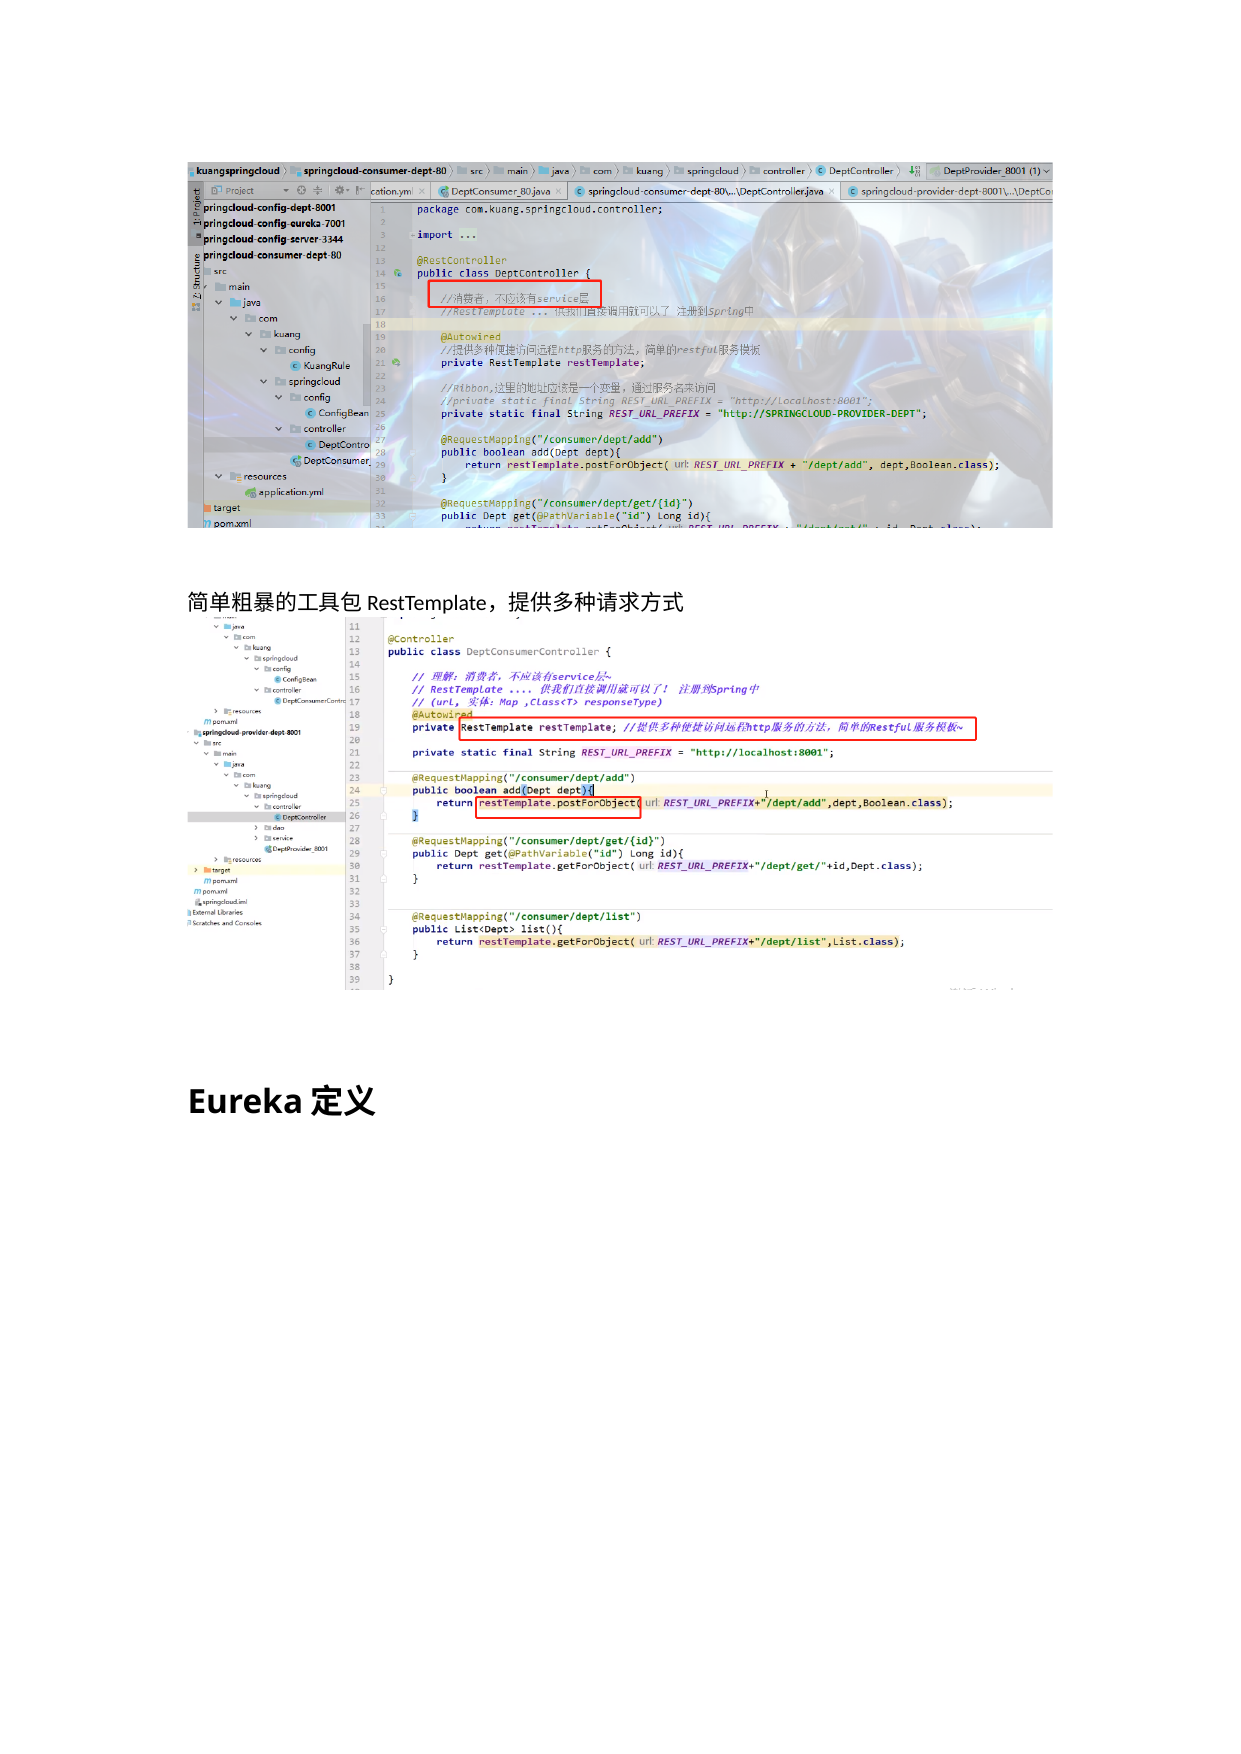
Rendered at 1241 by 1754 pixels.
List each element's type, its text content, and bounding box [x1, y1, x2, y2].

subtitle Eureka定义 [187, 1067, 1053, 1132]
picture [187, 162, 1053, 528]
picture [187, 617, 1053, 990]
text 简单粗暴的工具包RestTemplate，提供多种请求方式 [187, 584, 1053, 617]
